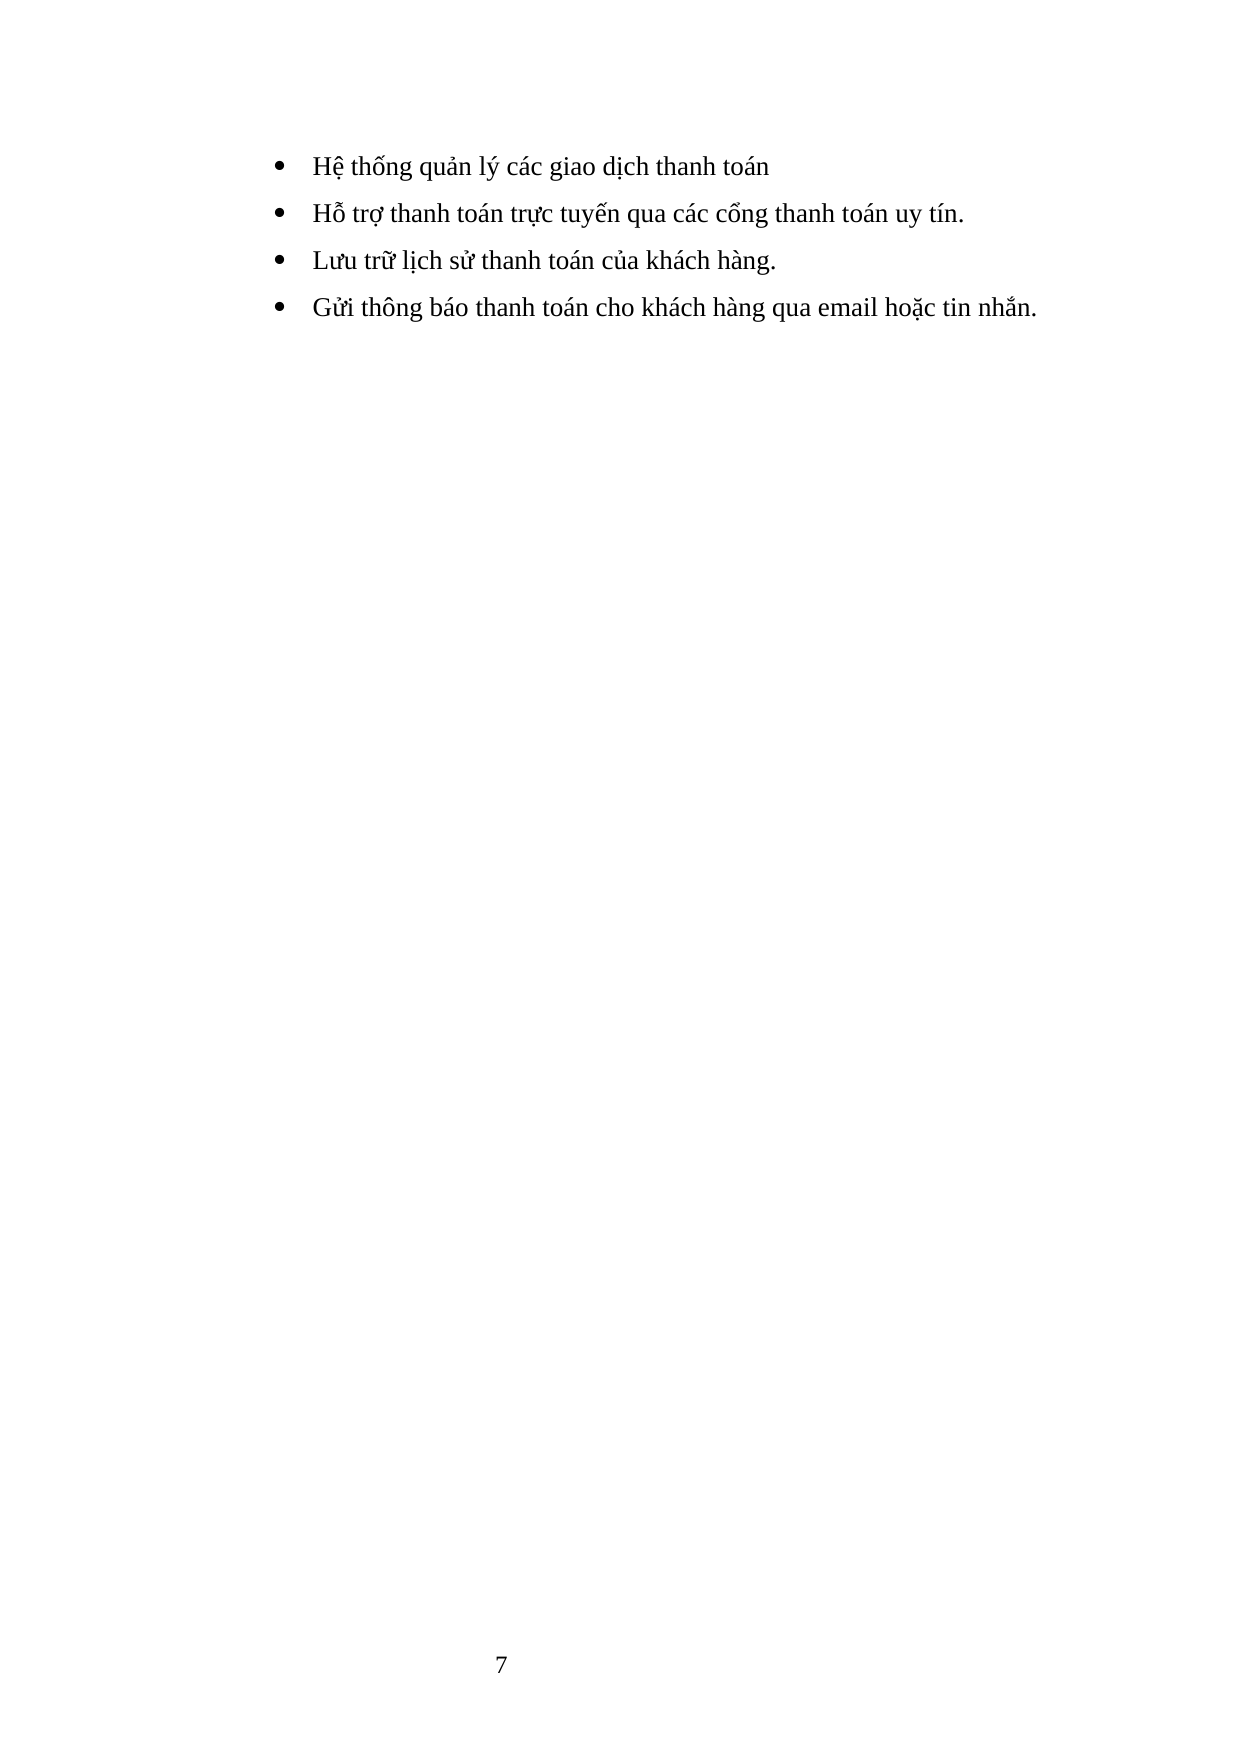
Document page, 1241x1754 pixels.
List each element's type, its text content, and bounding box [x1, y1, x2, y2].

list Hệ thống quản lý các giao dịch thanh toán [275, 150, 1053, 181]
list Gửi thông báo thanh toán cho khách hàng qua email hoặc tin nhắn. [275, 291, 1053, 322]
list Lưu trữ lịch sử thanh toán của khách hàng. [275, 244, 1053, 275]
list Hỗ trợ thanh toán trực tuyến qua các cổng thanh toán uy tín. [275, 197, 1053, 228]
